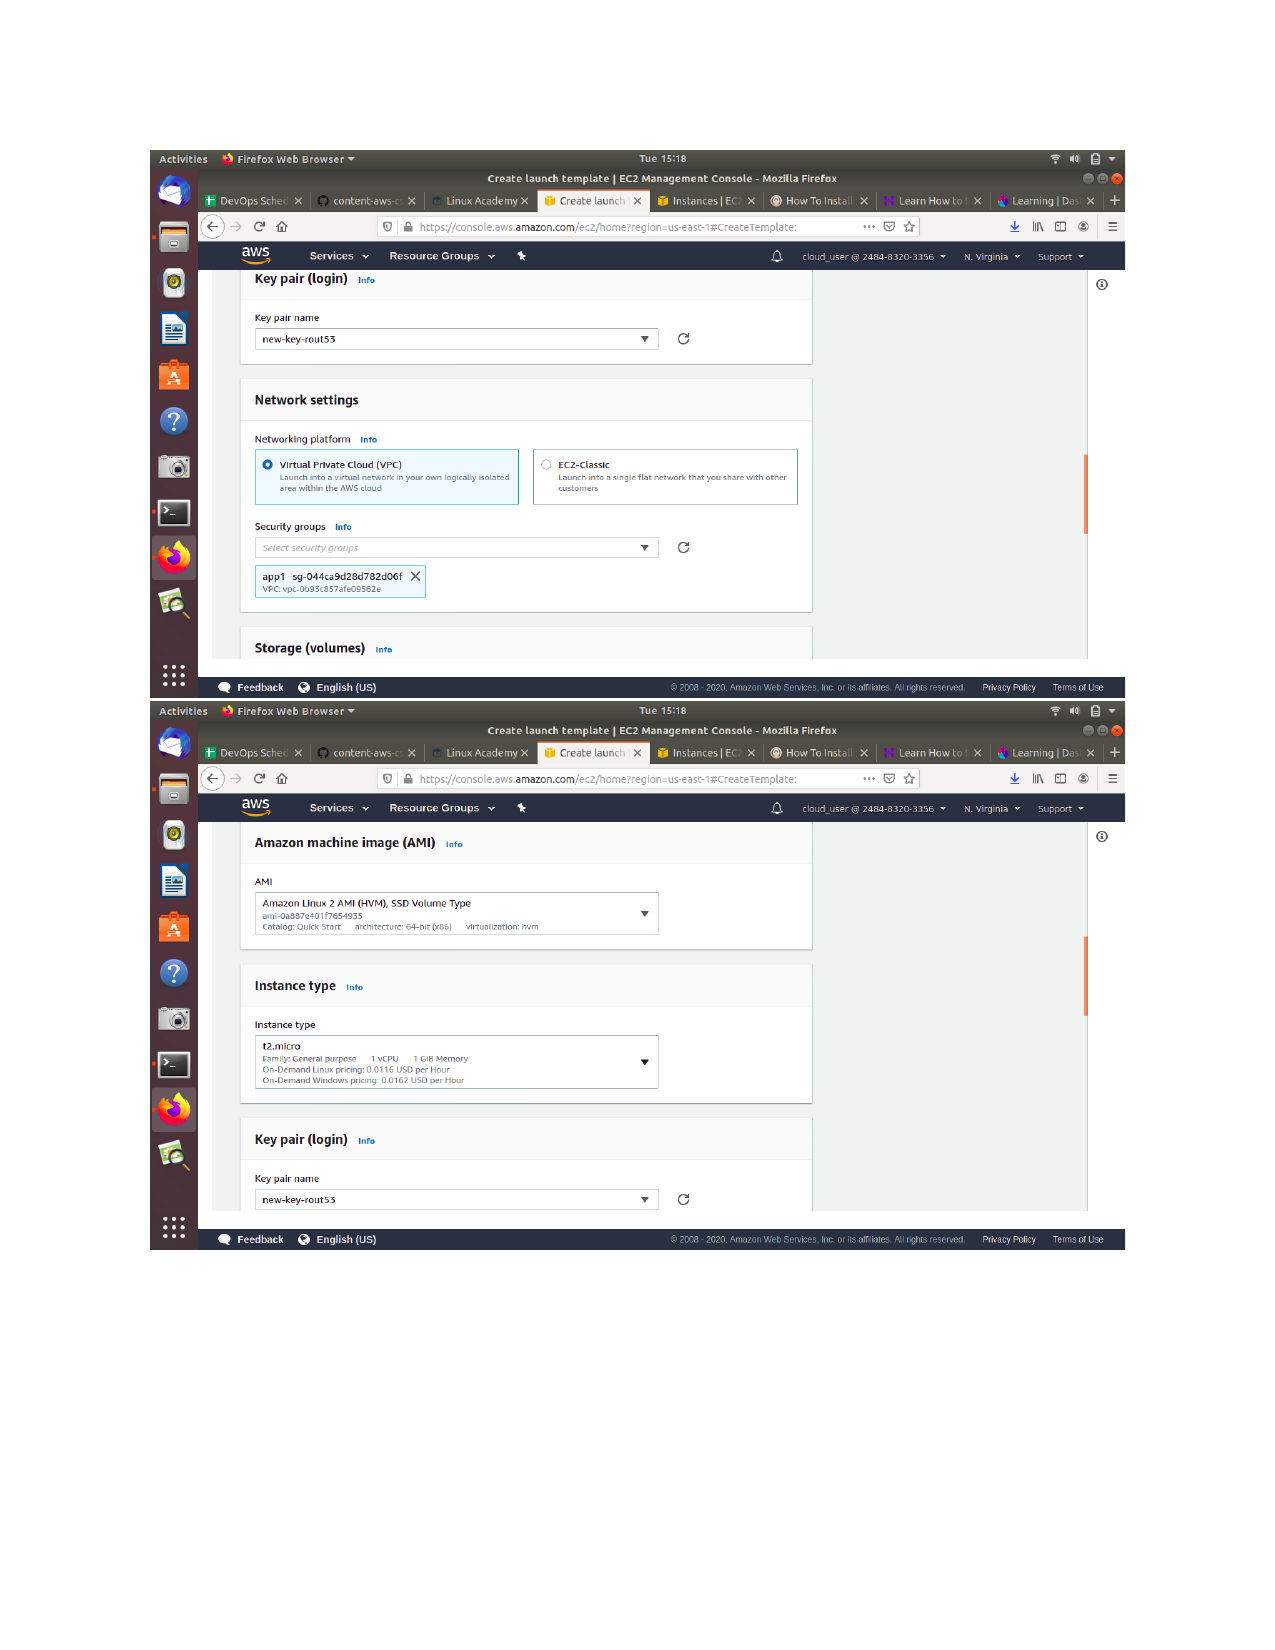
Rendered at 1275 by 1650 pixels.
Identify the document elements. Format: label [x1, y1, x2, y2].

picture [150, 150, 1125, 698]
picture [150, 701, 1125, 1250]
